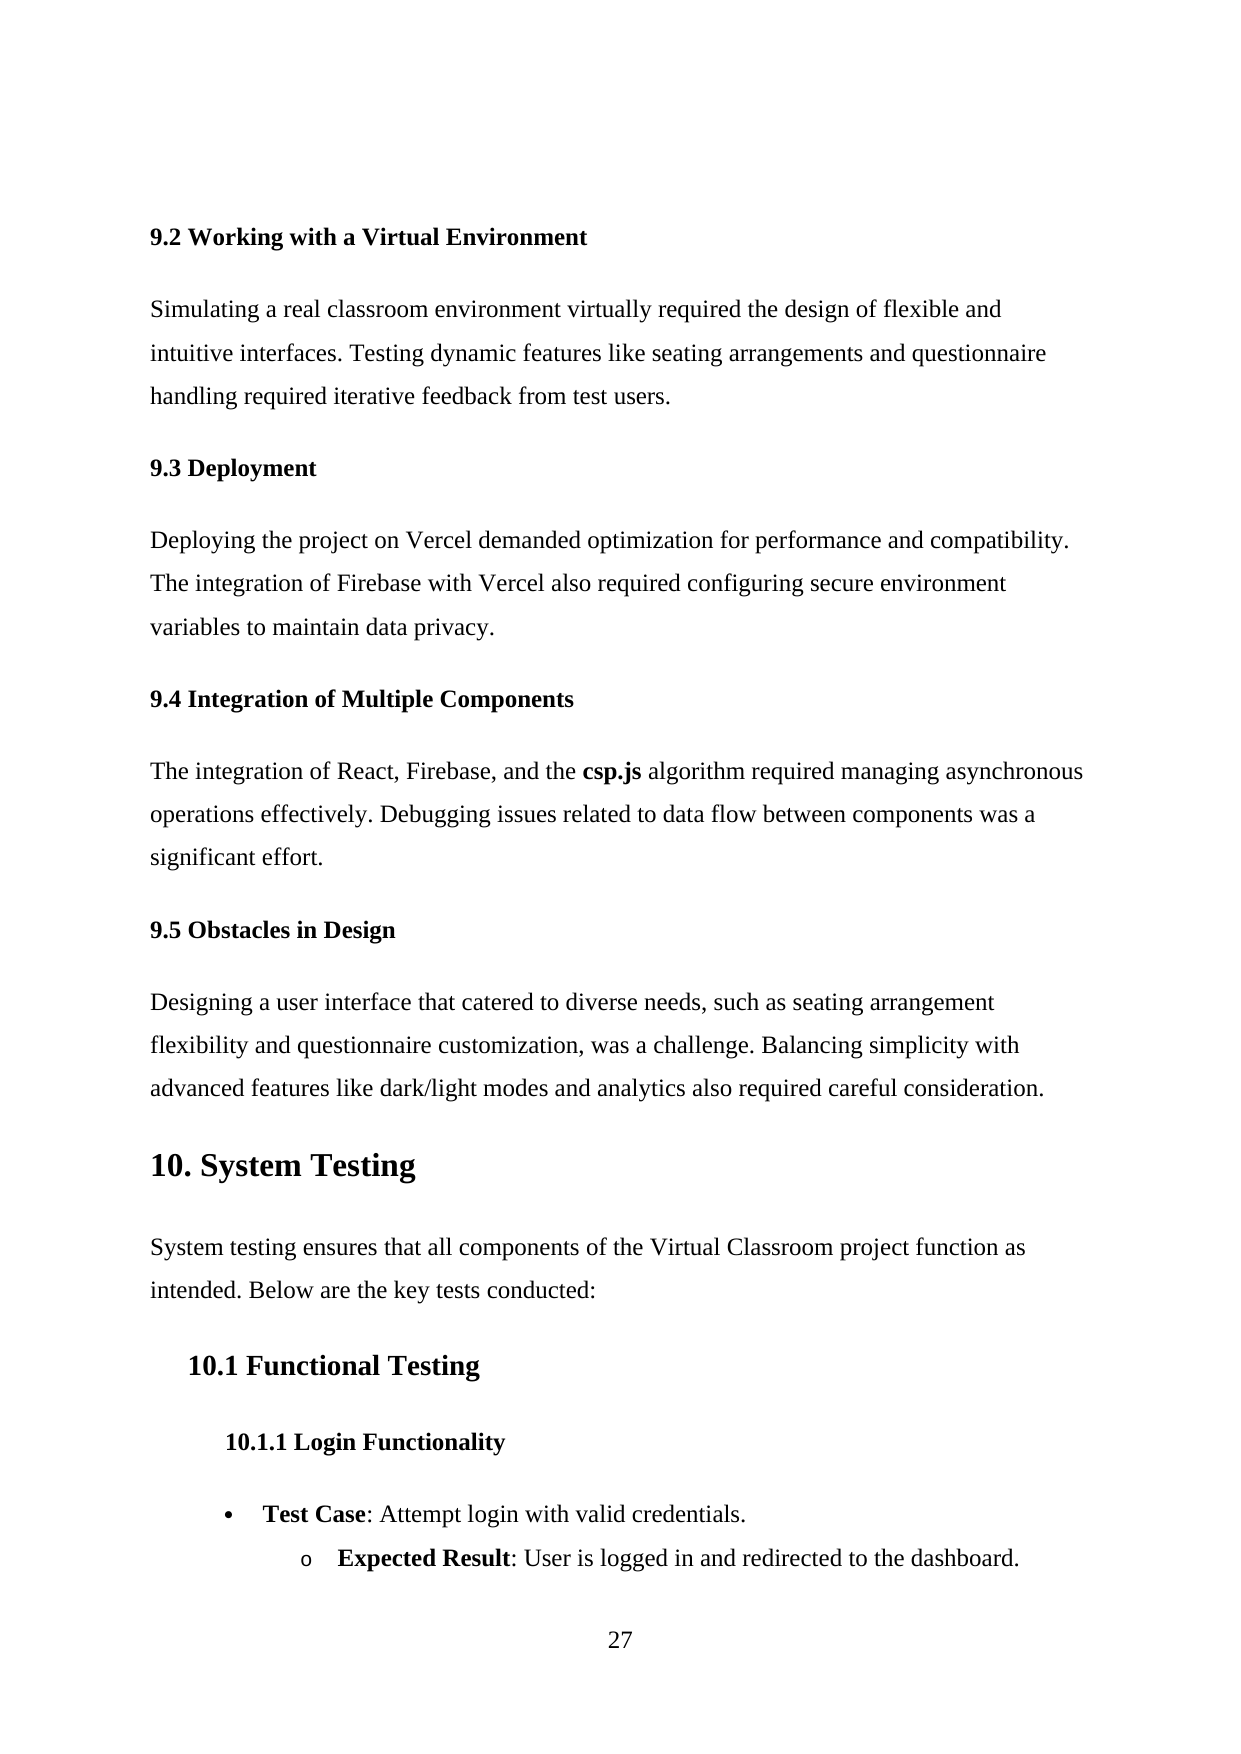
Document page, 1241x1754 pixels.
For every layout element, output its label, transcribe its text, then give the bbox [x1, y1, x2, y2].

text Designing a user interface that catered to diverse needs, such as seating arrangement flexibility and questionnaire customization, was a challenge. Balancing simplicity with advanced features like dark/light modes and analytics also required careful consideration. [150, 987, 1090, 1102]
text 9.4 Integration of Multiple Components [150, 684, 1090, 713]
text 10. System Testing [150, 1146, 1044, 1184]
text The integration of React, Firebase, and the csp.js algorithm required managing asynchronous operations effectively. Debugging issues related to data flow between components was a significant effort. [150, 756, 1090, 871]
subtitle 10.1.1 Login Functionality [150, 1427, 1090, 1456]
text 9.2 Working with a Virtual Environment [150, 222, 1090, 251]
text 9.3 Deployment [150, 453, 1090, 482]
list Expected Result: User is logged in and redirected to the dashboard. [300, 1543, 1090, 1572]
text Simulating a real classroom environment virtually required the design of flexible and intuitive interfaces. Testing dynamic features like seating arrangements and questionnaire handling required iterative feedback from test users. [150, 294, 1090, 409]
text 10.1 Functional Testing [150, 1348, 1090, 1381]
text System testing ensures that all components of the Virtual Classroom project function as intended. Below are the key tests conducted: [150, 1232, 1090, 1304]
list Test Case: Attempt login with valid credentials. [225, 1499, 1090, 1528]
text Deploying the project on Vercel demanded optimization for performance and compatibility. The integration of Firebase with Vercel also required configuring secure environment variables to maintain data privacy. [150, 525, 1090, 640]
text 9.5 Obstacles in Design [150, 915, 1090, 943]
